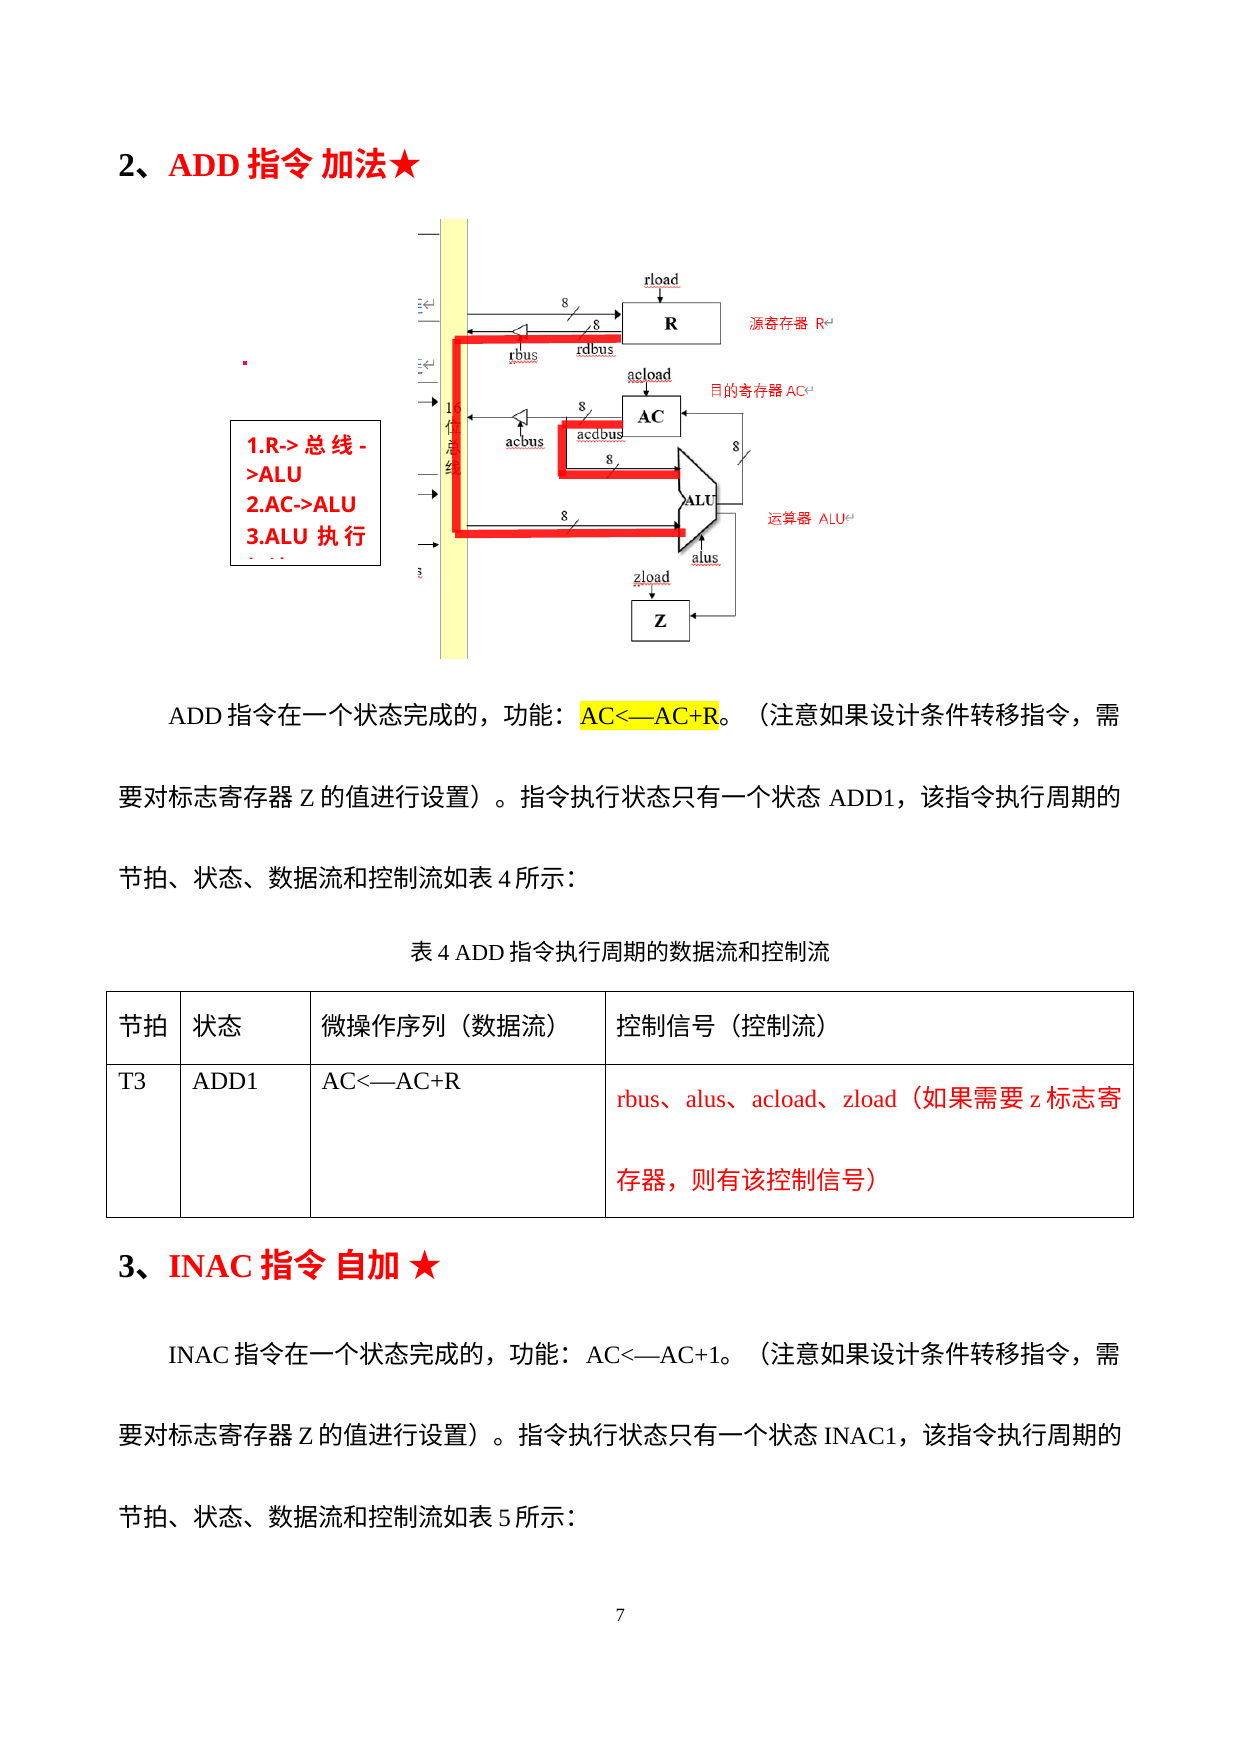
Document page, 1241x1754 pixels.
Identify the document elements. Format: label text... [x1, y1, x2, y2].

text ADD指令在一个状态完成的，功能：AC<—AC+R。（注意如果设计条件转移指令，需要对标志寄存器Z的值进行设置）。指令执行状态只有一个状态ADD1，该指令执行周期的节拍、状态、数据流和控制流如表4所示： [118, 681, 1122, 909]
table_cell T3 [107, 1065, 180, 1217]
subtitle 3、INAC指令 自加 ★ [118, 1231, 1122, 1296]
table_cell rbus、alus、acload、zload（如果需要z标志寄存器，则有该控制信号） [606, 1065, 1133, 1217]
table_header 状态 [181, 992, 310, 1063]
table_header 微操作序列（数据流） [311, 992, 605, 1063]
table_header 节拍 [107, 992, 180, 1063]
table_header 控制信号（控制流） [606, 992, 1133, 1063]
text INAC指令在一个状态完成的，功能：AC<—AC+1。（注意如果设计条件转移指令，需要对标志寄存器Z的值进行设置）。指令执行状态只有一个状态INAC1，该指令执行周期的节拍、状态、数据流和控制流如表5所示： [118, 1320, 1122, 1548]
table_cell AC<—AC+R [311, 1065, 605, 1217]
table_cell ADD1 [181, 1065, 310, 1217]
subtitle 2、ADD指令 加法★ [118, 129, 1122, 194]
picture [418, 219, 873, 659]
text 表4 ADD指令执行周期的数据流和控制流 [118, 918, 1122, 983]
